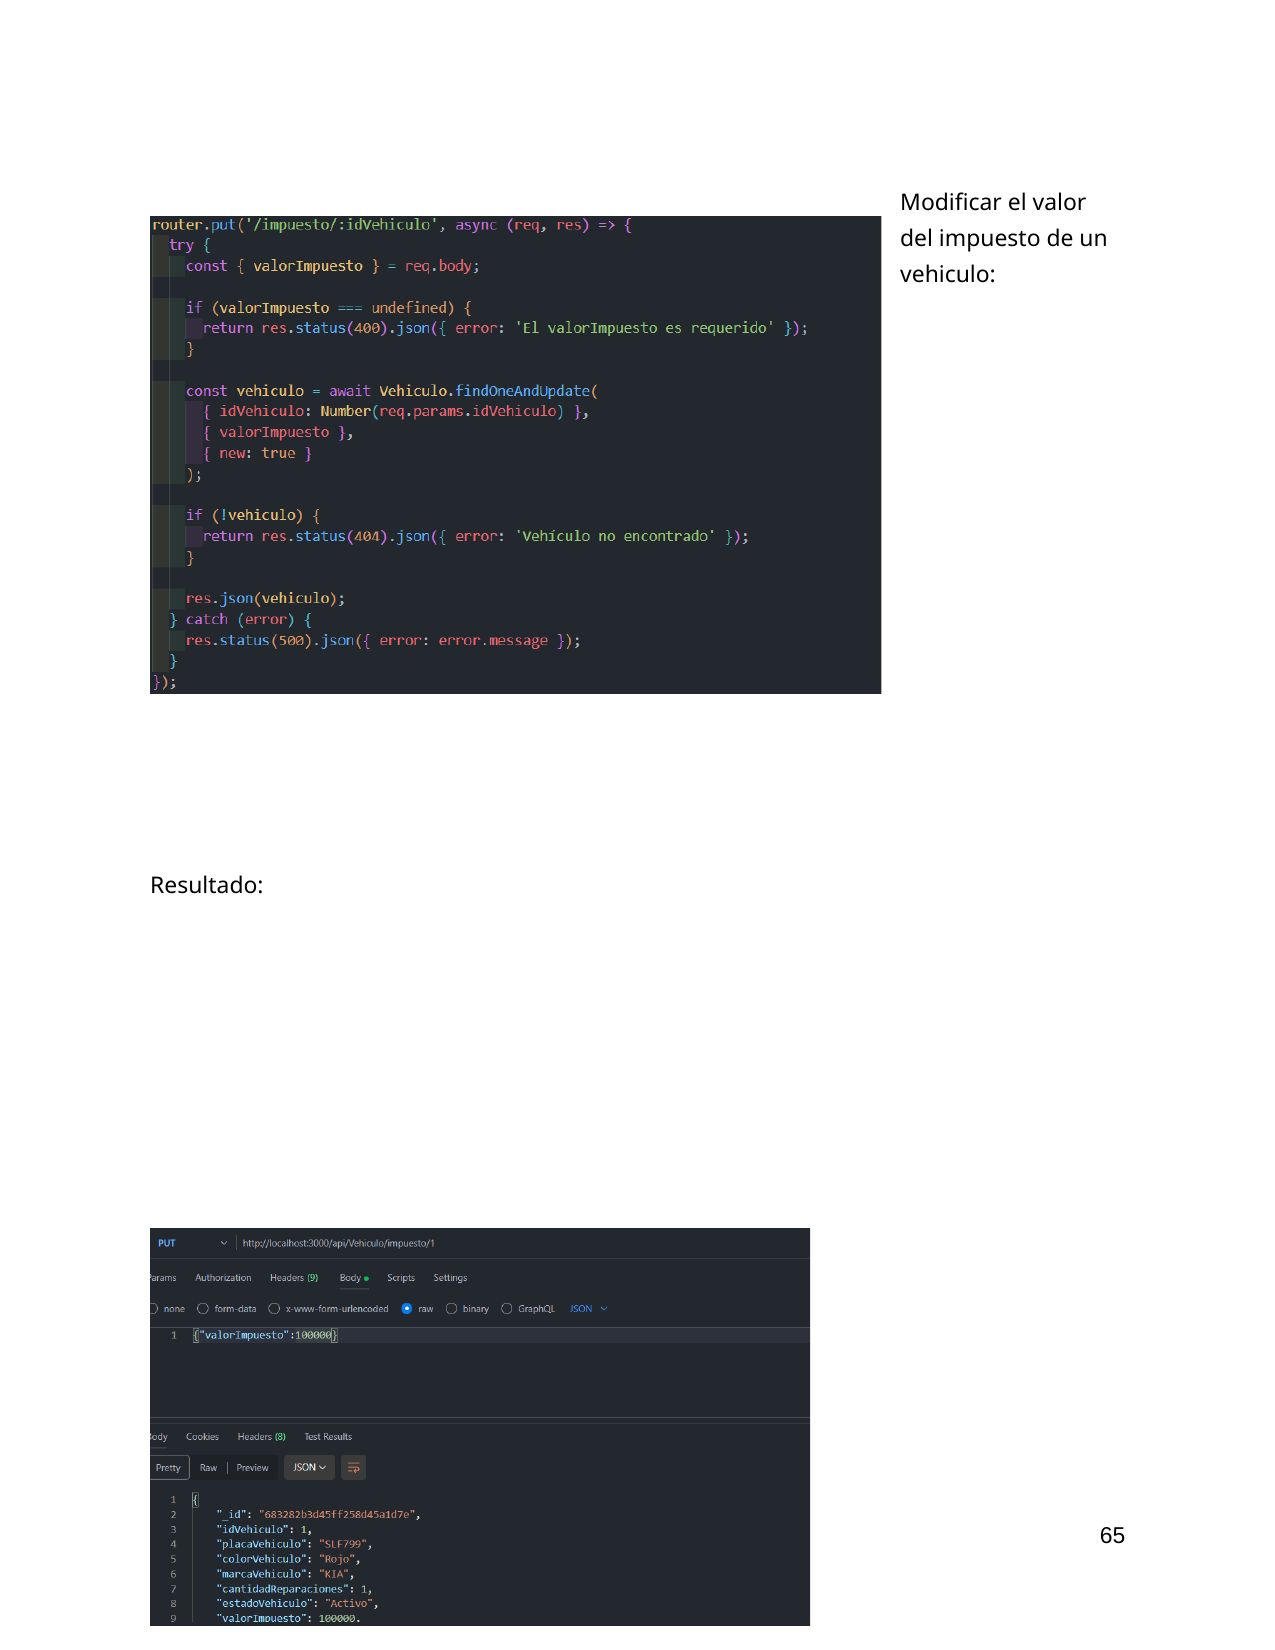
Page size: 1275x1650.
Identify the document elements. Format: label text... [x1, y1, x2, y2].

picture [150, 1228, 811, 1626]
text Resultado: [150, 869, 1125, 900]
picture [150, 216, 882, 694]
text Modificar el valor del impuesto de un vehiculo: [150, 186, 1125, 289]
